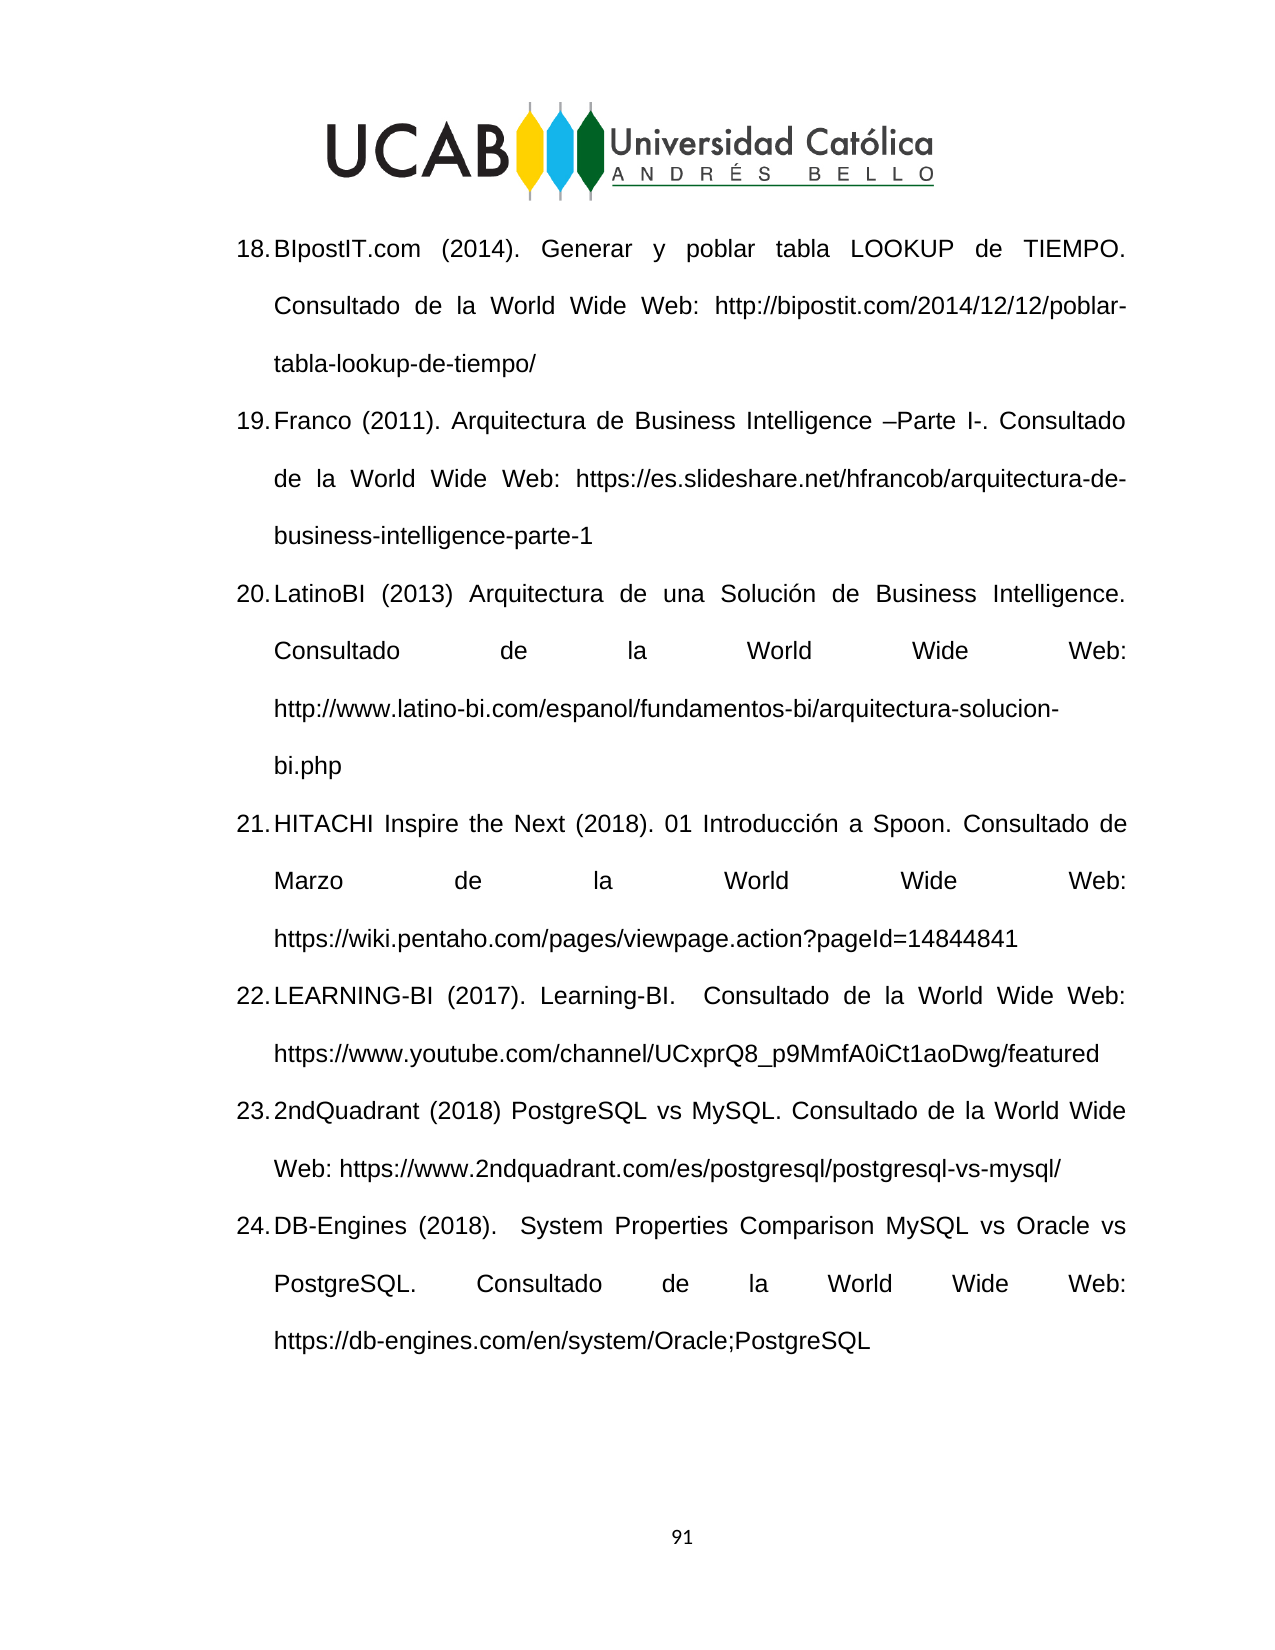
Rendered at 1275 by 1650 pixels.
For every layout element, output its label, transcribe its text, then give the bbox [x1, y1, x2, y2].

list LatinoBI (2013) Arquitectura de una Solución de Business Intelligence. Consultado de la World Wide Web: http://www.latino-bi.com/espanol/fundamentos-bi/arquitectura-solucion-bi.php [236, 579, 1127, 780]
list DB-Engines (2018). System Properties Comparison MySQL vs Oracle vs PostgreSQL. Consultado de la World Wide Web: https://db-engines.com/en/system/Oracle;PostgreSQL [236, 1211, 1127, 1355]
picture [327, 102, 934, 201]
list 2ndQuadrant (2018) PostgreSQL vs MySQL. Consultado de la World Wide Web: https://www.2ndquadrant.com/es/postgresql/postgresql-vs-mysql/ [236, 1096, 1127, 1183]
list HITACHI Inspire the Next (2018). 01 Introducción a Spoon. Consultado de Marzo de la World Wide Web: https://wiki.pentaho.com/pages/viewpage.action?pageId=14844841 [236, 809, 1127, 953]
list BIpostIT.com (2014). Generar y poblar tabla LOOKUP de TIEMPO. Consultado de la World Wide Web: http://bipostit.com/2014/12/12/poblar-tabla-lookup-de-tiempo/ [236, 234, 1127, 378]
list LEARNING-BI (2017). Learning-BI. Consultado de la World Wide Web: https://www.youtube.com/channel/UCxprQ8_p9MmfA0iCt1aoDwg/featured [236, 981, 1127, 1068]
list Franco (2011). Arquitectura de Business Intelligence –Parte I-. Consultado de la World Wide Web: https://es.slideshare.net/hfrancob/arquitectura-de-business-intelligence-parte-1 [236, 406, 1127, 550]
